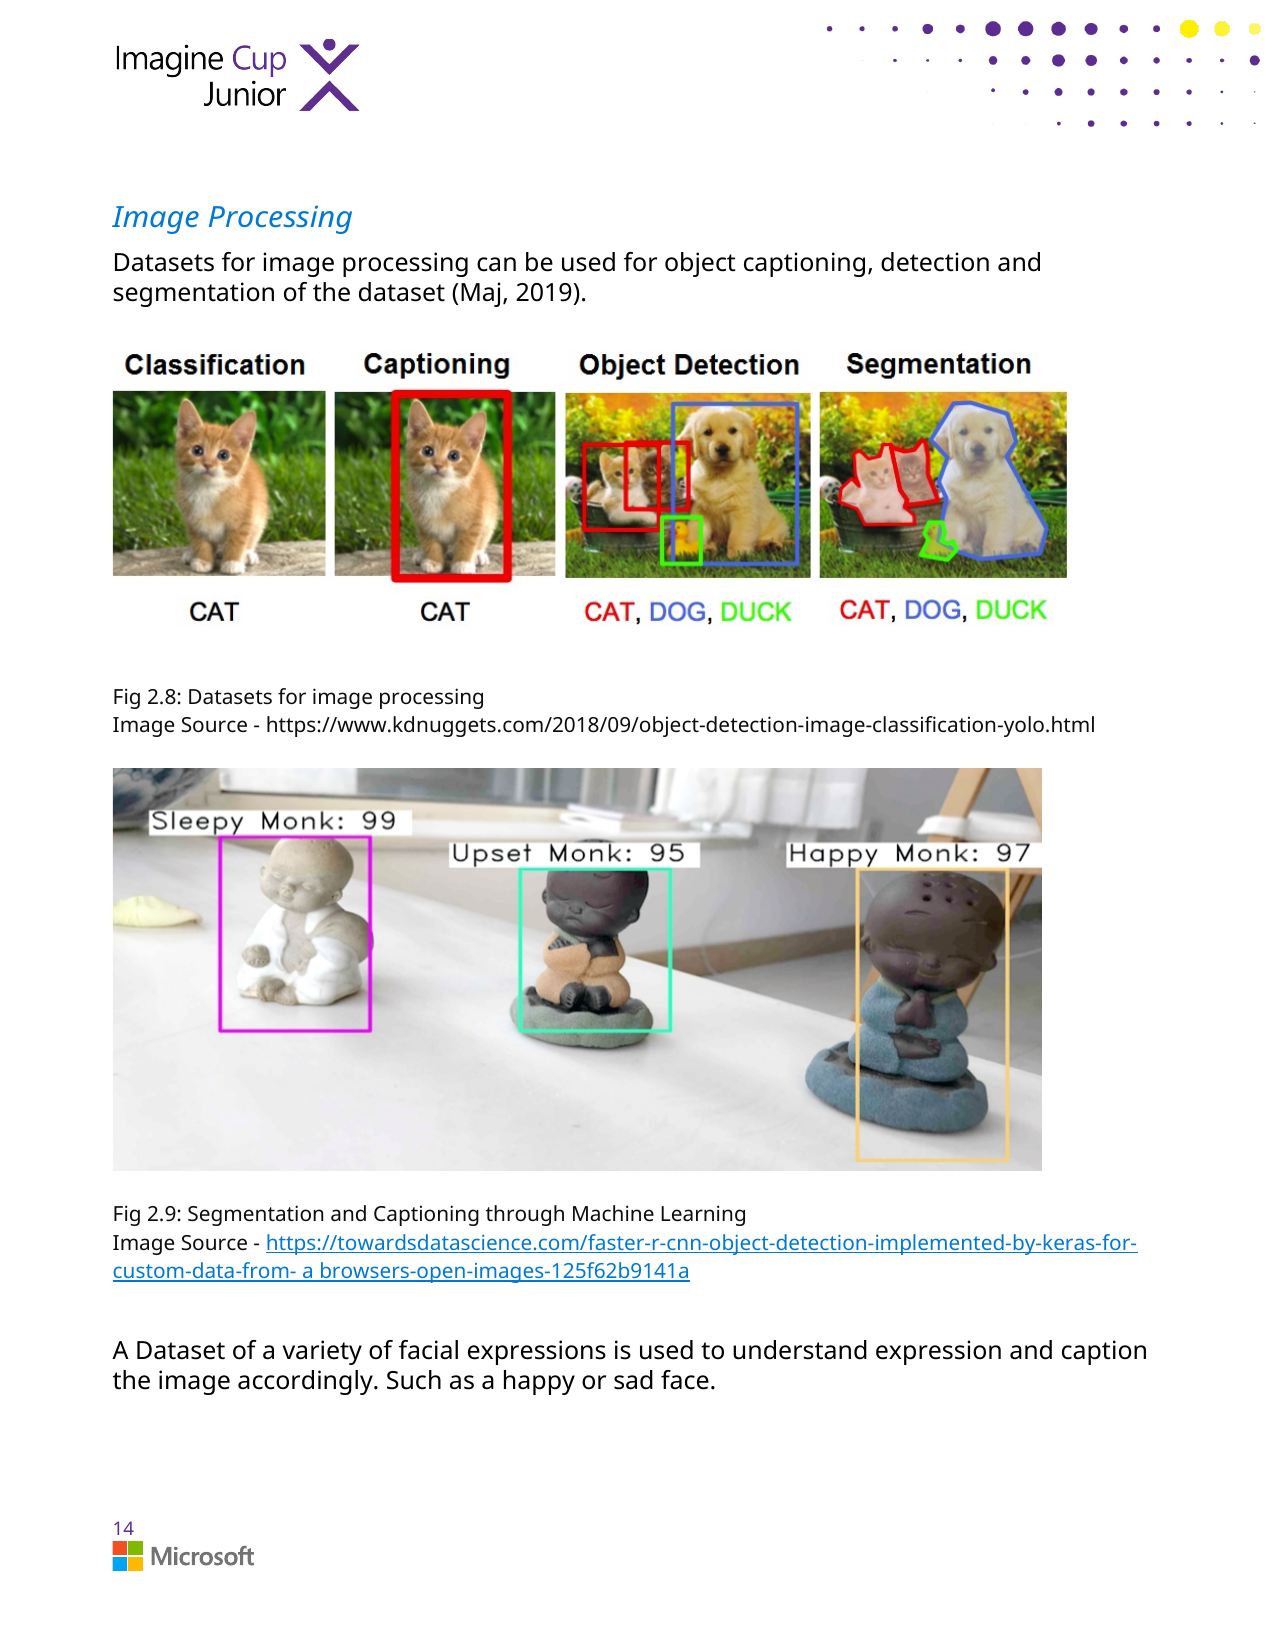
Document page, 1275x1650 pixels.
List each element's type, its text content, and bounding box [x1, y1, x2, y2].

text Fig 2.9: Segmentation and Captioning through Machine Learning [112, 1199, 1162, 1228]
text Image Source - https://www.kdnuggets.com/2018/09/object-detection-image-classification-yolo.html [112, 711, 1162, 739]
picture [116, 12, 1275, 142]
picture [112, 350, 1076, 627]
subtitle Image Processing [112, 199, 1162, 235]
text Image Source - https://towardsdatascience.com/faster-r-cnn-object-detection-implemented-by-keras-for-custom-data-from- a browsers-open-images-125f62b9141a [112, 1228, 1162, 1284]
text Datasets for image processing can be used for object captioning, detection and segmentation of the dataset (Maj, 2019). [112, 247, 1162, 339]
text A Dataset of a variety of facial expressions is used to understand expression and caption the image accordingly. Such as a happy or sad face. [112, 1335, 1162, 1397]
text Fig 2.8: Datasets for image processing [112, 682, 1162, 711]
picture [112, 768, 1042, 1171]
